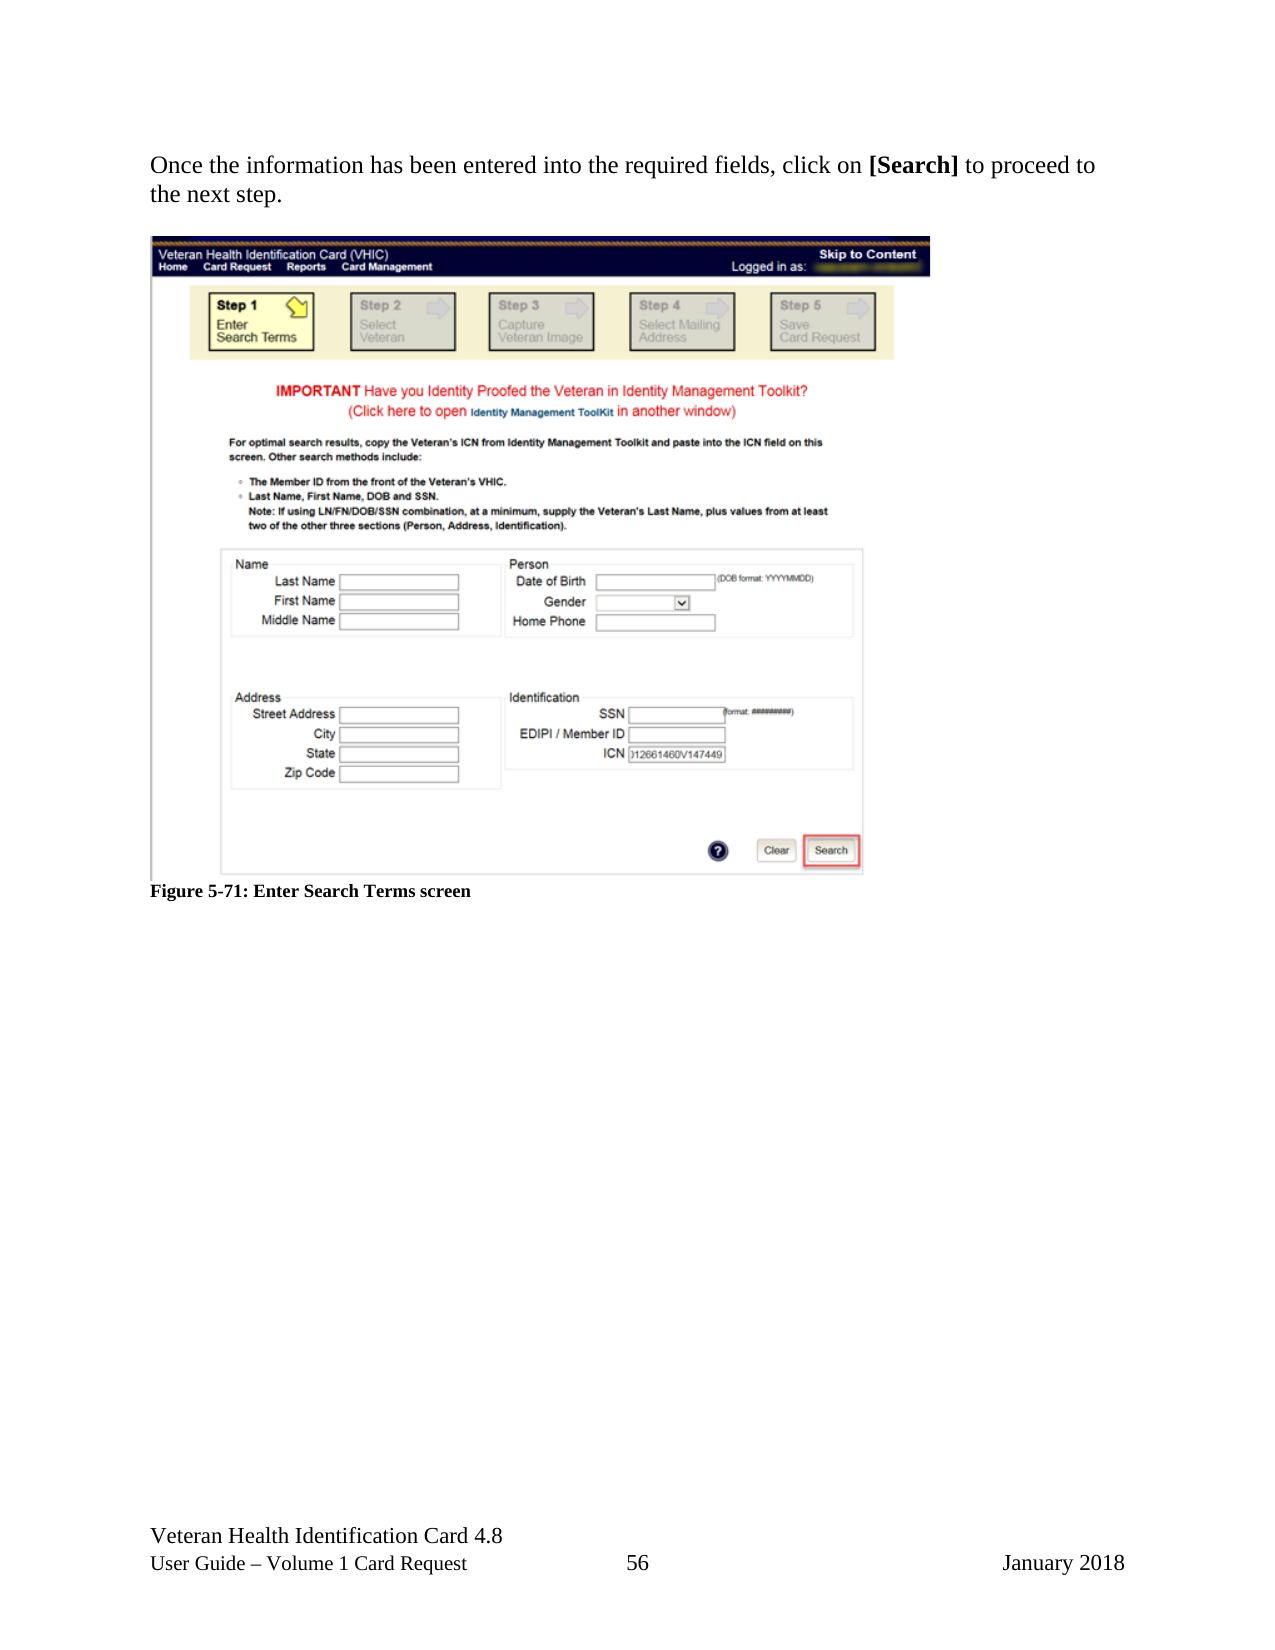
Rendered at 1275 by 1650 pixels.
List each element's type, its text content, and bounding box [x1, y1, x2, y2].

text Once the information has been entered into the required fields, click on [Search] to proceed to the next step. [150, 150, 1125, 207]
picture [150, 236, 930, 881]
